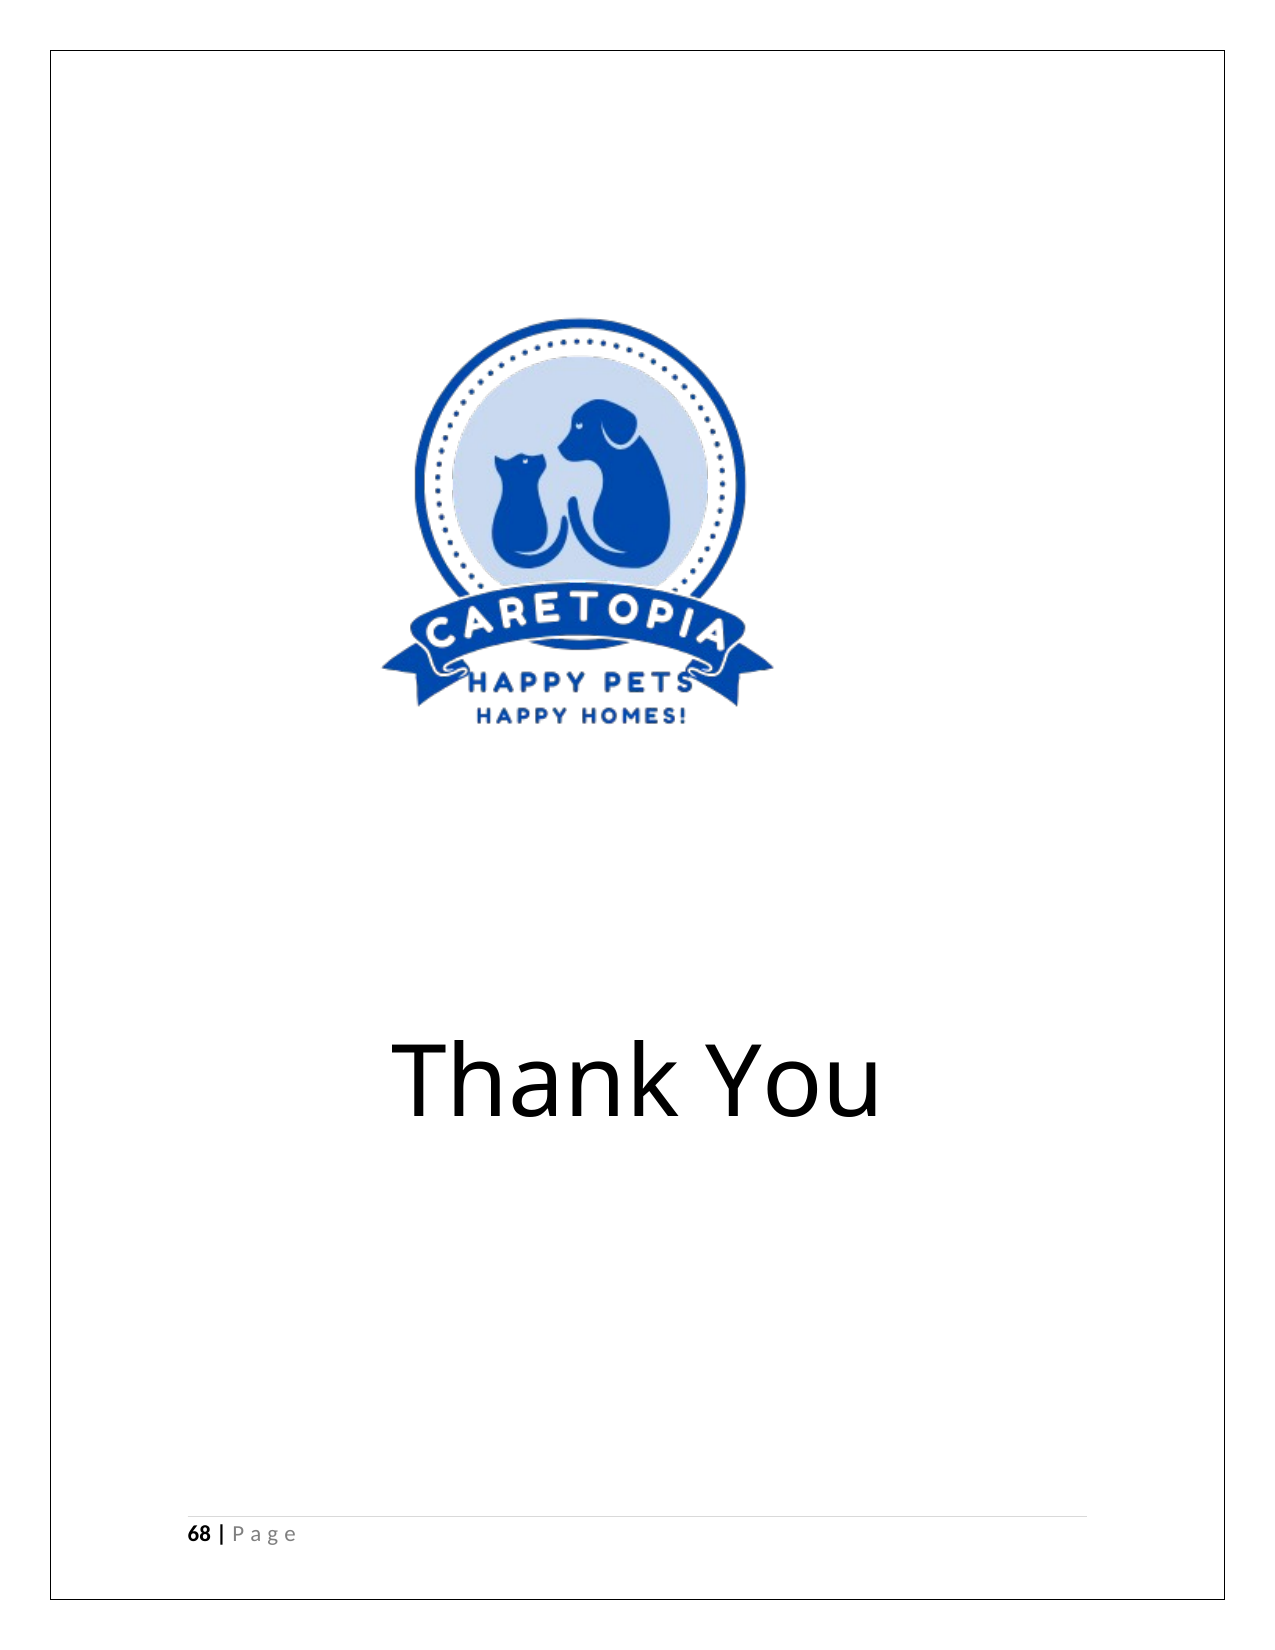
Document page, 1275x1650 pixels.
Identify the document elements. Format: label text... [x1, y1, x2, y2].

picture [187, 150, 969, 932]
text Thank You [187, 1009, 1087, 1146]
